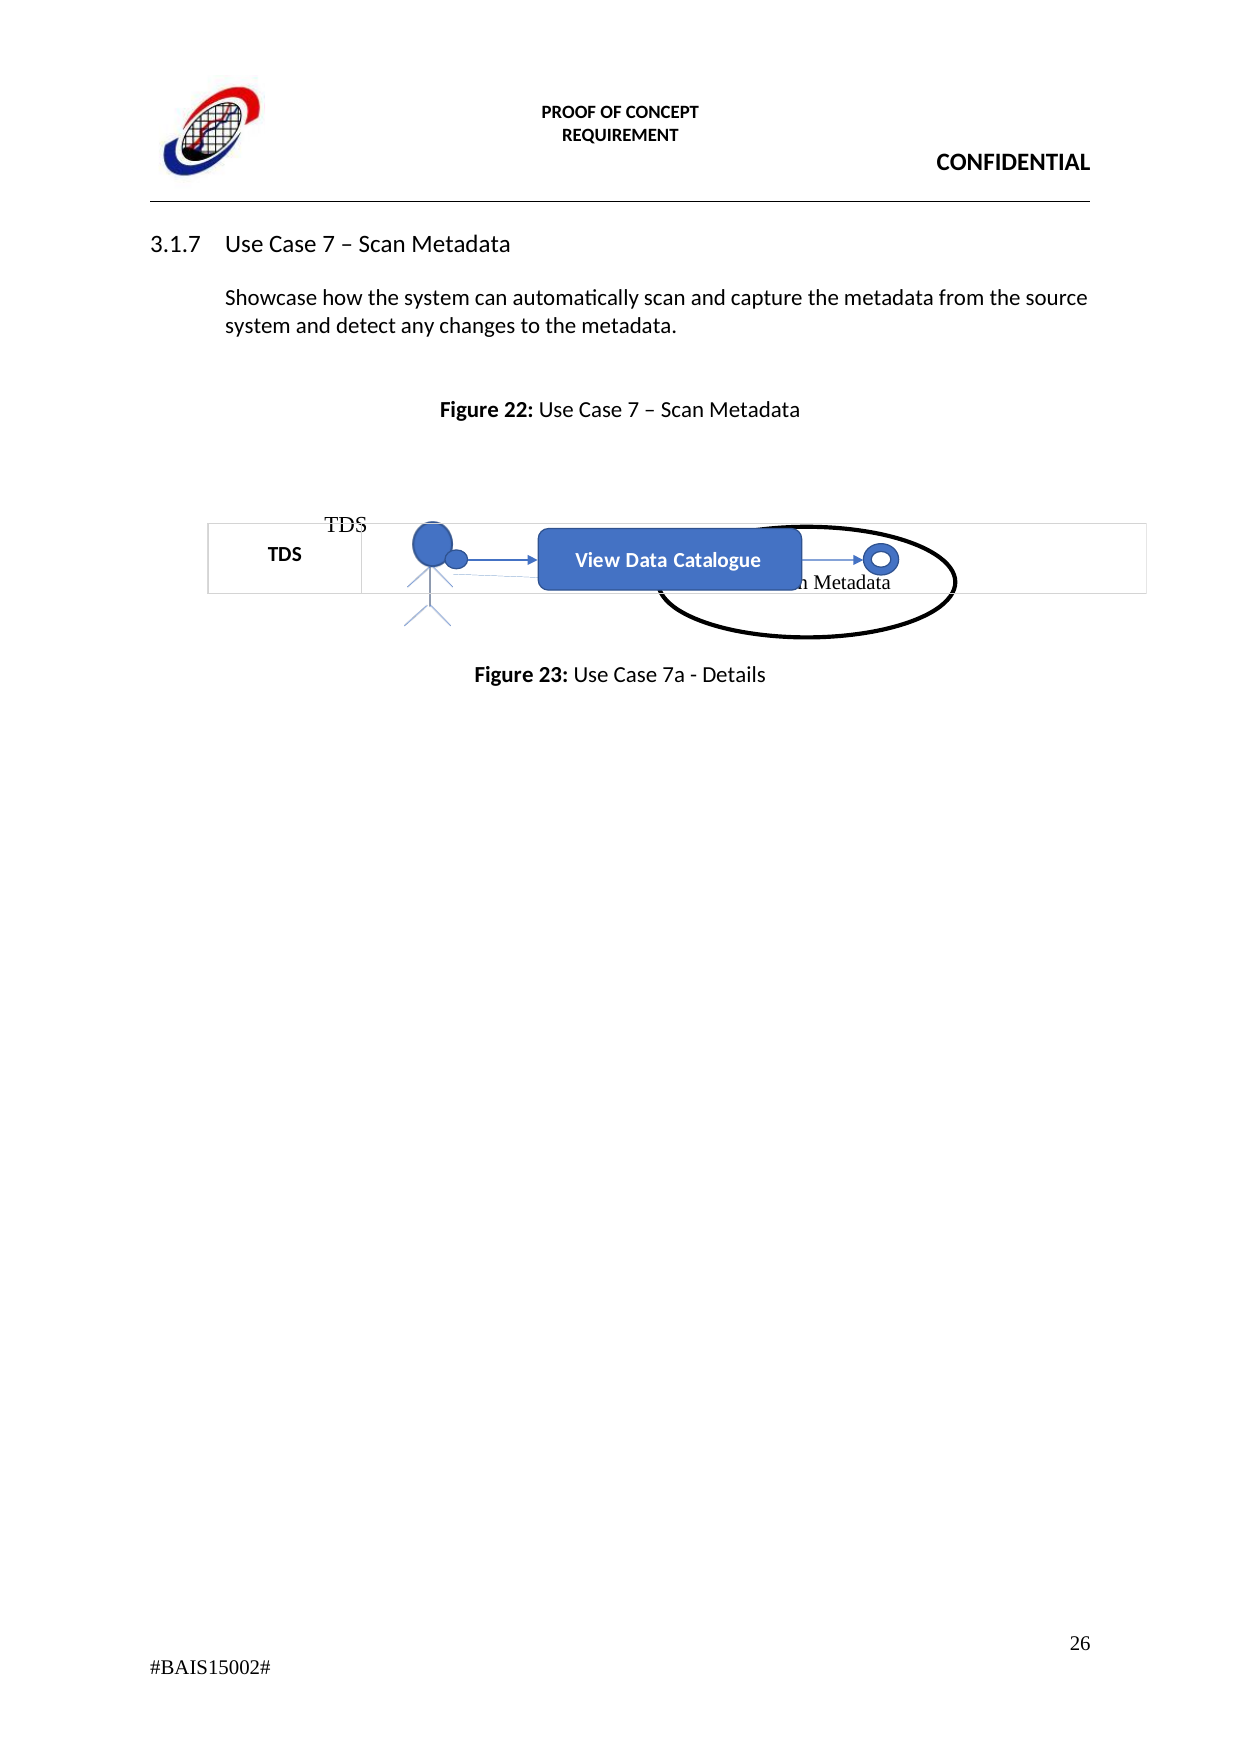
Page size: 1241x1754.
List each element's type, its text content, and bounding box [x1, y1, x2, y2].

text Showcase how the system can automatically scan and capture the metadata from the source system and detect any changes to the metadata. [225, 283, 1090, 339]
text Figure 23: Use Case 7a - Details [150, 517, 1090, 688]
subtitle Use Case 7 – Scan Metadata [150, 228, 1090, 259]
text Figure 22: Use Case 7 – Scan Metadata [150, 395, 1090, 423]
picture [158, 75, 266, 189]
